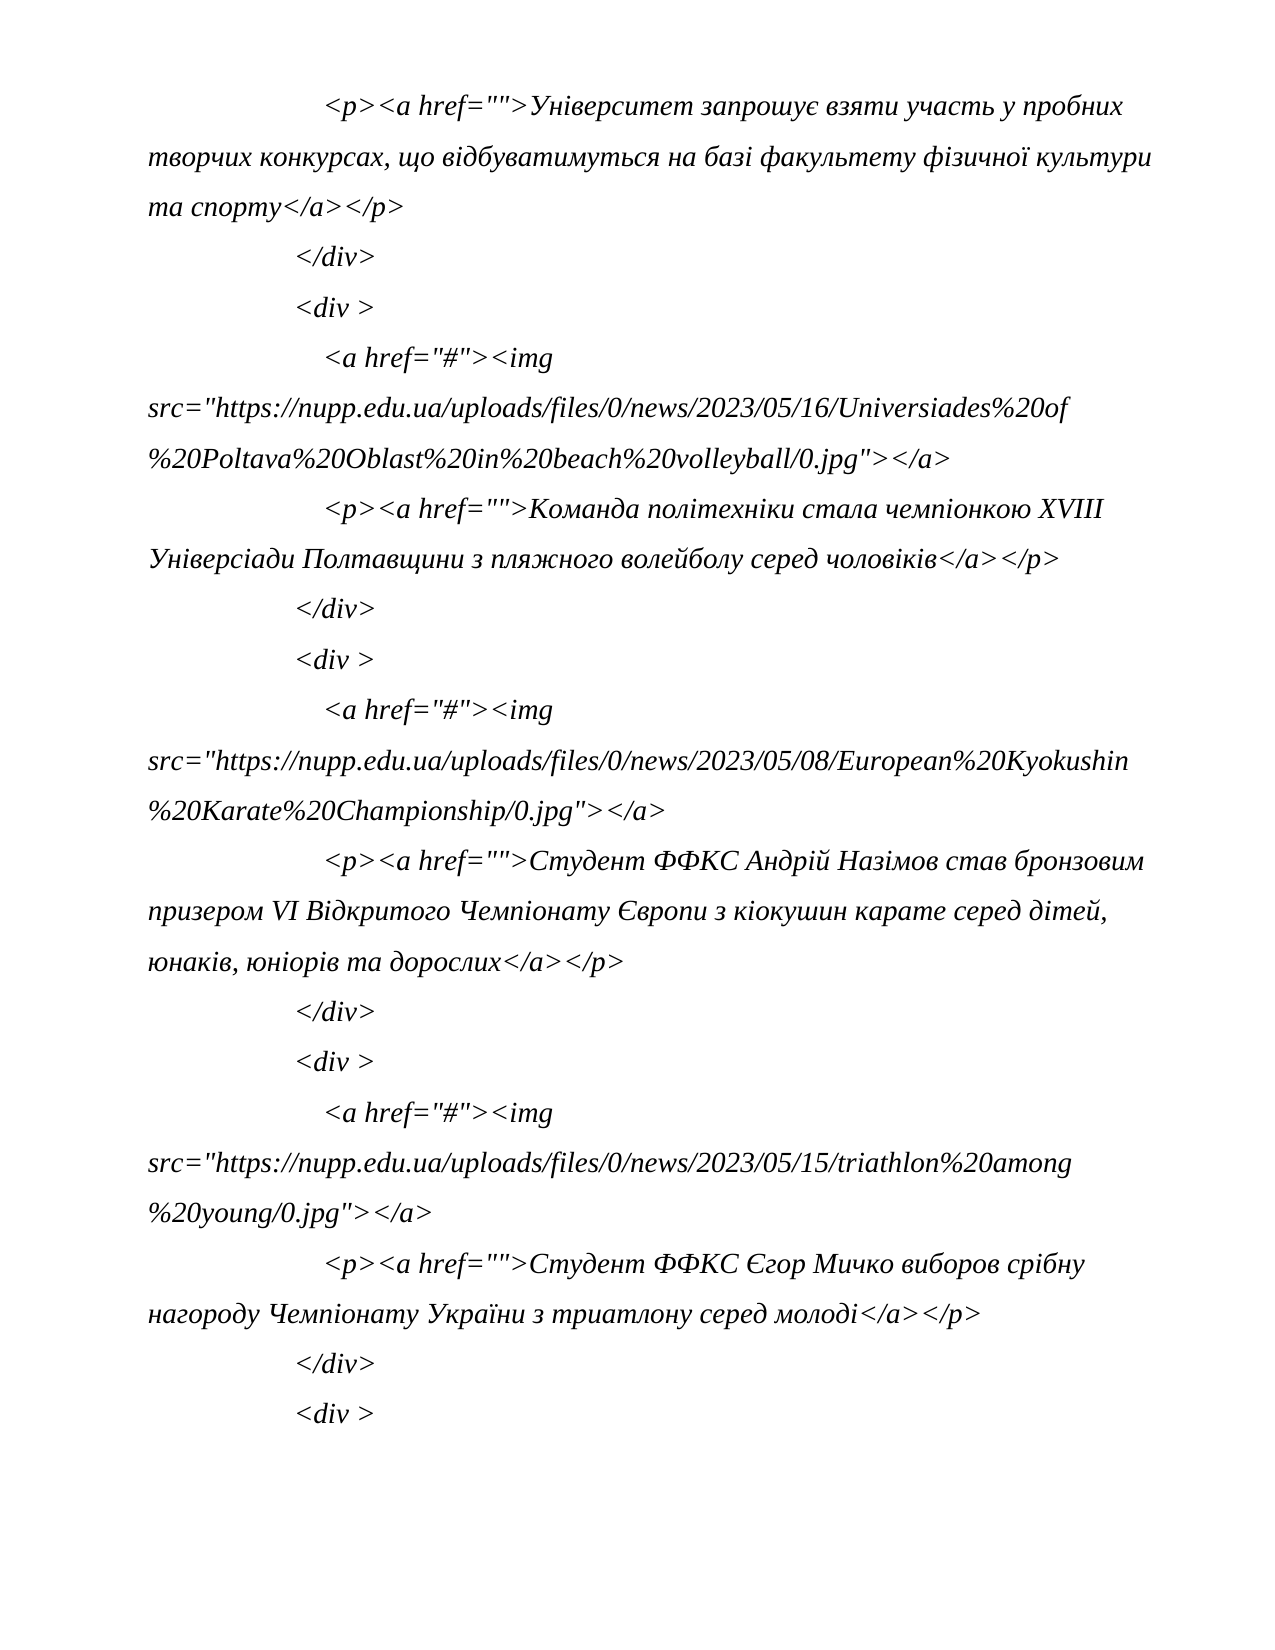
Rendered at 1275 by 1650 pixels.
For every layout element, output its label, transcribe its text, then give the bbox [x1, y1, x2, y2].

text </div> [148, 592, 1186, 625]
text </div> [148, 1346, 1186, 1380]
text <p><a href="">Студент ФФКС Андрій Назімов став бронзовим призером VI Відкритого Чемпіонату Європи з кіокушин карате серед дітей, юнаків, юніорів та дорослих</a></p> [148, 843, 1186, 977]
text <div > [148, 1397, 1186, 1430]
text <p><a href="">Студент ФФКС Єгор Мичко виборов срібну нагороду Чемпіонату України з триатлону серед молоді</a></p> [148, 1246, 1186, 1329]
text <p><a href="">Університет запрошує взяти участь у пробних творчих конкурсах, що відбуватимуться на базі факультету фізичної культури та спорту</a></p> [148, 88, 1186, 223]
text <div > [148, 642, 1186, 676]
text <div > [148, 290, 1186, 323]
text </div> [148, 239, 1186, 273]
text <div > [148, 1044, 1186, 1078]
text <p><a href="">Команда політехніки стала чемпіонкою XVIII Універсіади Полтавщини з пляжного волейболу серед чоловіків</a></p> [148, 491, 1186, 575]
text <a href="#"><img src="https://nupp.edu.ua/uploads/files/0/news/2023/05/08/European%20Kyokushin%20Karate%20Championship/0.jpg"></a> [148, 692, 1186, 826]
text <a href="#"><img src="https://nupp.edu.ua/uploads/files/0/news/2023/05/15/triathlon%20among%20young/0.jpg"></a> [148, 1095, 1186, 1229]
text </div> [148, 994, 1186, 1028]
text <a href="#"><img src="https://nupp.edu.ua/uploads/files/0/news/2023/05/16/Universiades%20of%20Poltava%20Oblast%20in%20beach%20volleyball/0.jpg"></a> [148, 340, 1186, 474]
